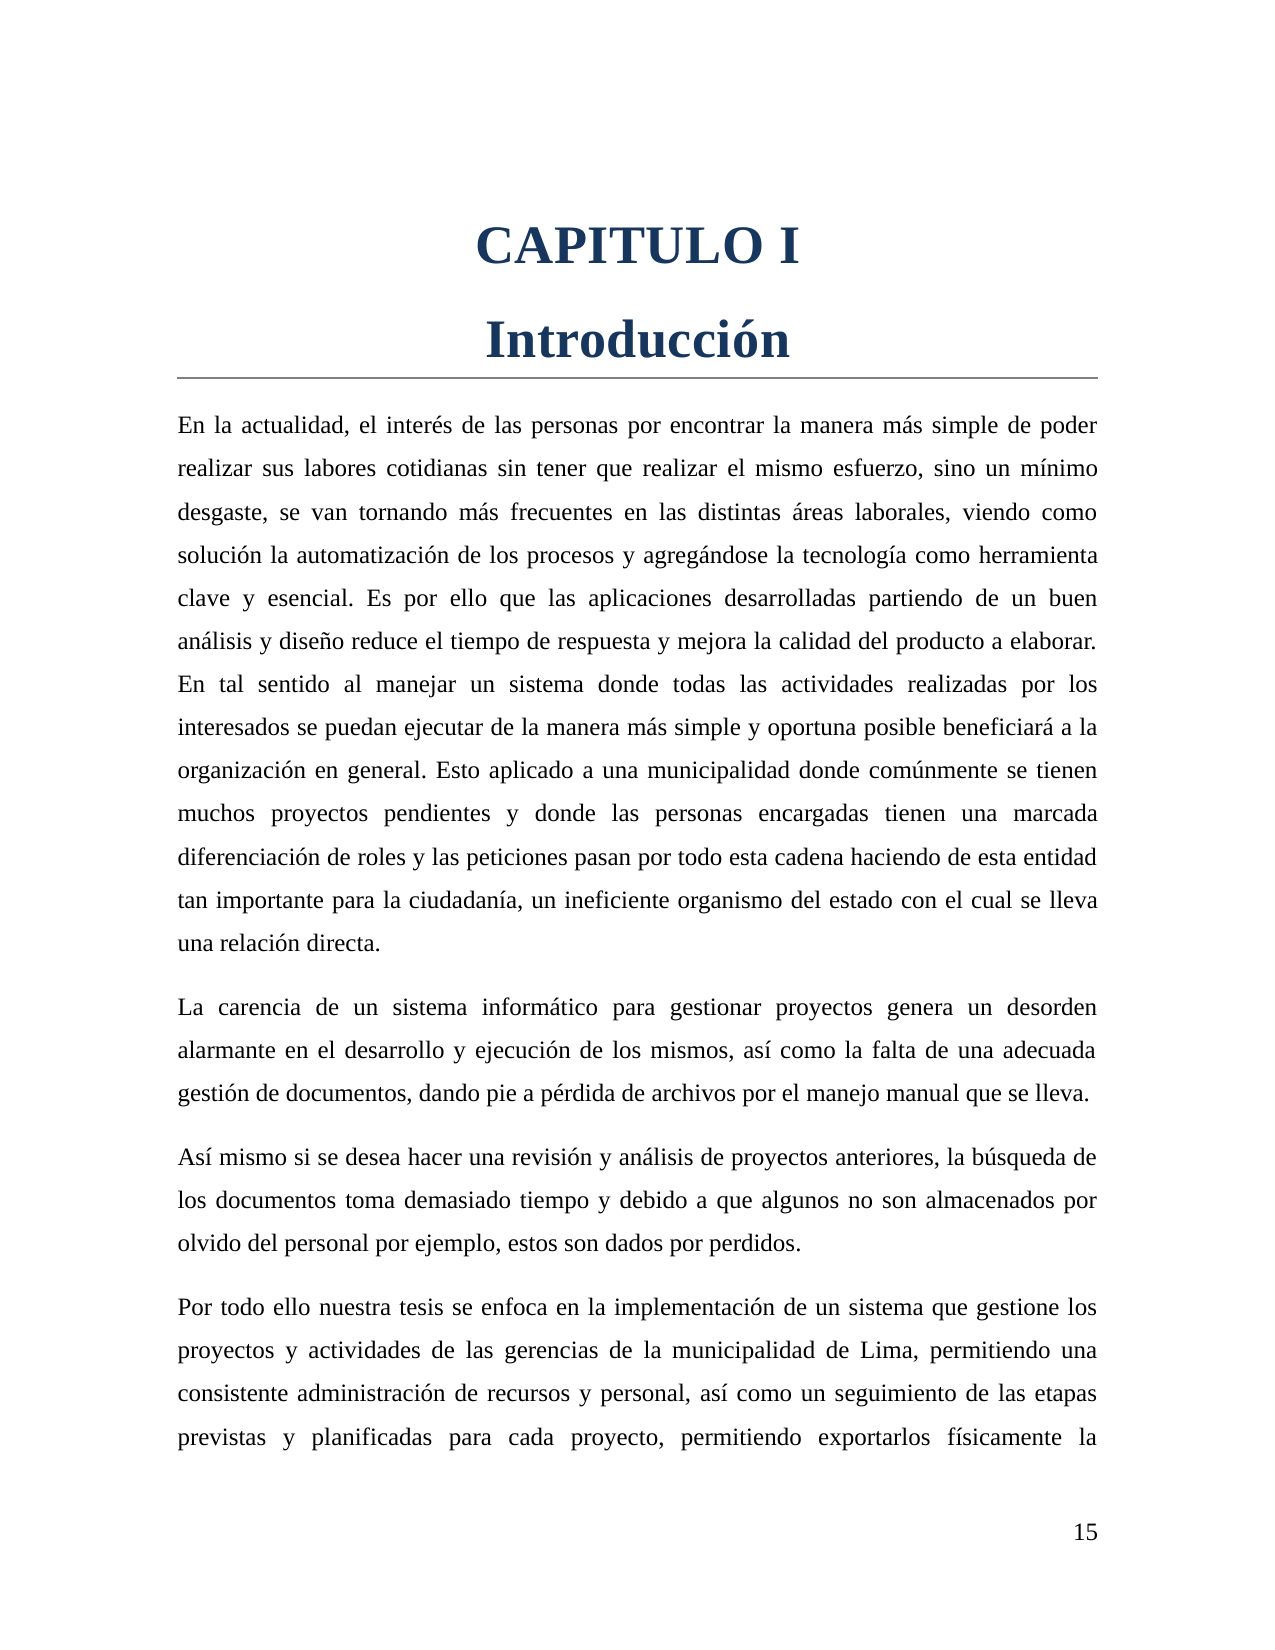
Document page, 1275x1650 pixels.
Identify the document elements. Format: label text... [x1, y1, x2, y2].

text En la actualidad, el interés de las personas por encontrar la manera más simple de poder realizar sus labores cotidianas sin tener que realizar el mismo esfuerzo, sino un mínimo desgaste, se van tornando más frecuentes en las distintas áreas laborales, viendo como solución la automatización de los procesos y agregándose la tecnología como herramienta clave y esencial. Es por ello que las aplicaciones desarrolladas partiendo de un buen análisis y diseño reduce el tiempo de respuesta y mejora la calidad del producto a elaborar. En tal sentido al manejar un sistema donde todas las actividades realizadas por los interesados se puedan ejecutar de la manera más simple y oportuna posible beneficiará a la organización en general. Esto aplicado a una municipalidad donde comúnmente se tienen muchos proyectos pendientes y donde las personas encargadas tienen una marcada diferenciación de roles y las peticiones pasan por todo esta cadena haciendo de esta entidad tan importante para la ciudadanía, un ineficiente organismo del estado con el cual se lleva una relación directa. [177, 410, 1098, 957]
text La carencia de un sistema informático para gestionar proyectos genera un desorden alarmante en el desarrollo y ejecución de los mismos, así como la falta de una adecuada gestión de documentos, dando pie a pérdida de archivos por el manejo manual que se lleva. [177, 992, 1098, 1107]
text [177, 1292, 1098, 1450]
text Así mismo si se desea hacer una revisión y análisis de proyectos anteriores, la búsqueda de los documentos toma demasiado tiempo y debido a que algunos no son almacenados por olvido del personal por ejemplo, estos son dados por perdidos. [177, 1142, 1098, 1257]
title Introducción [177, 306, 1098, 377]
title CAPITULO I [177, 213, 1098, 275]
